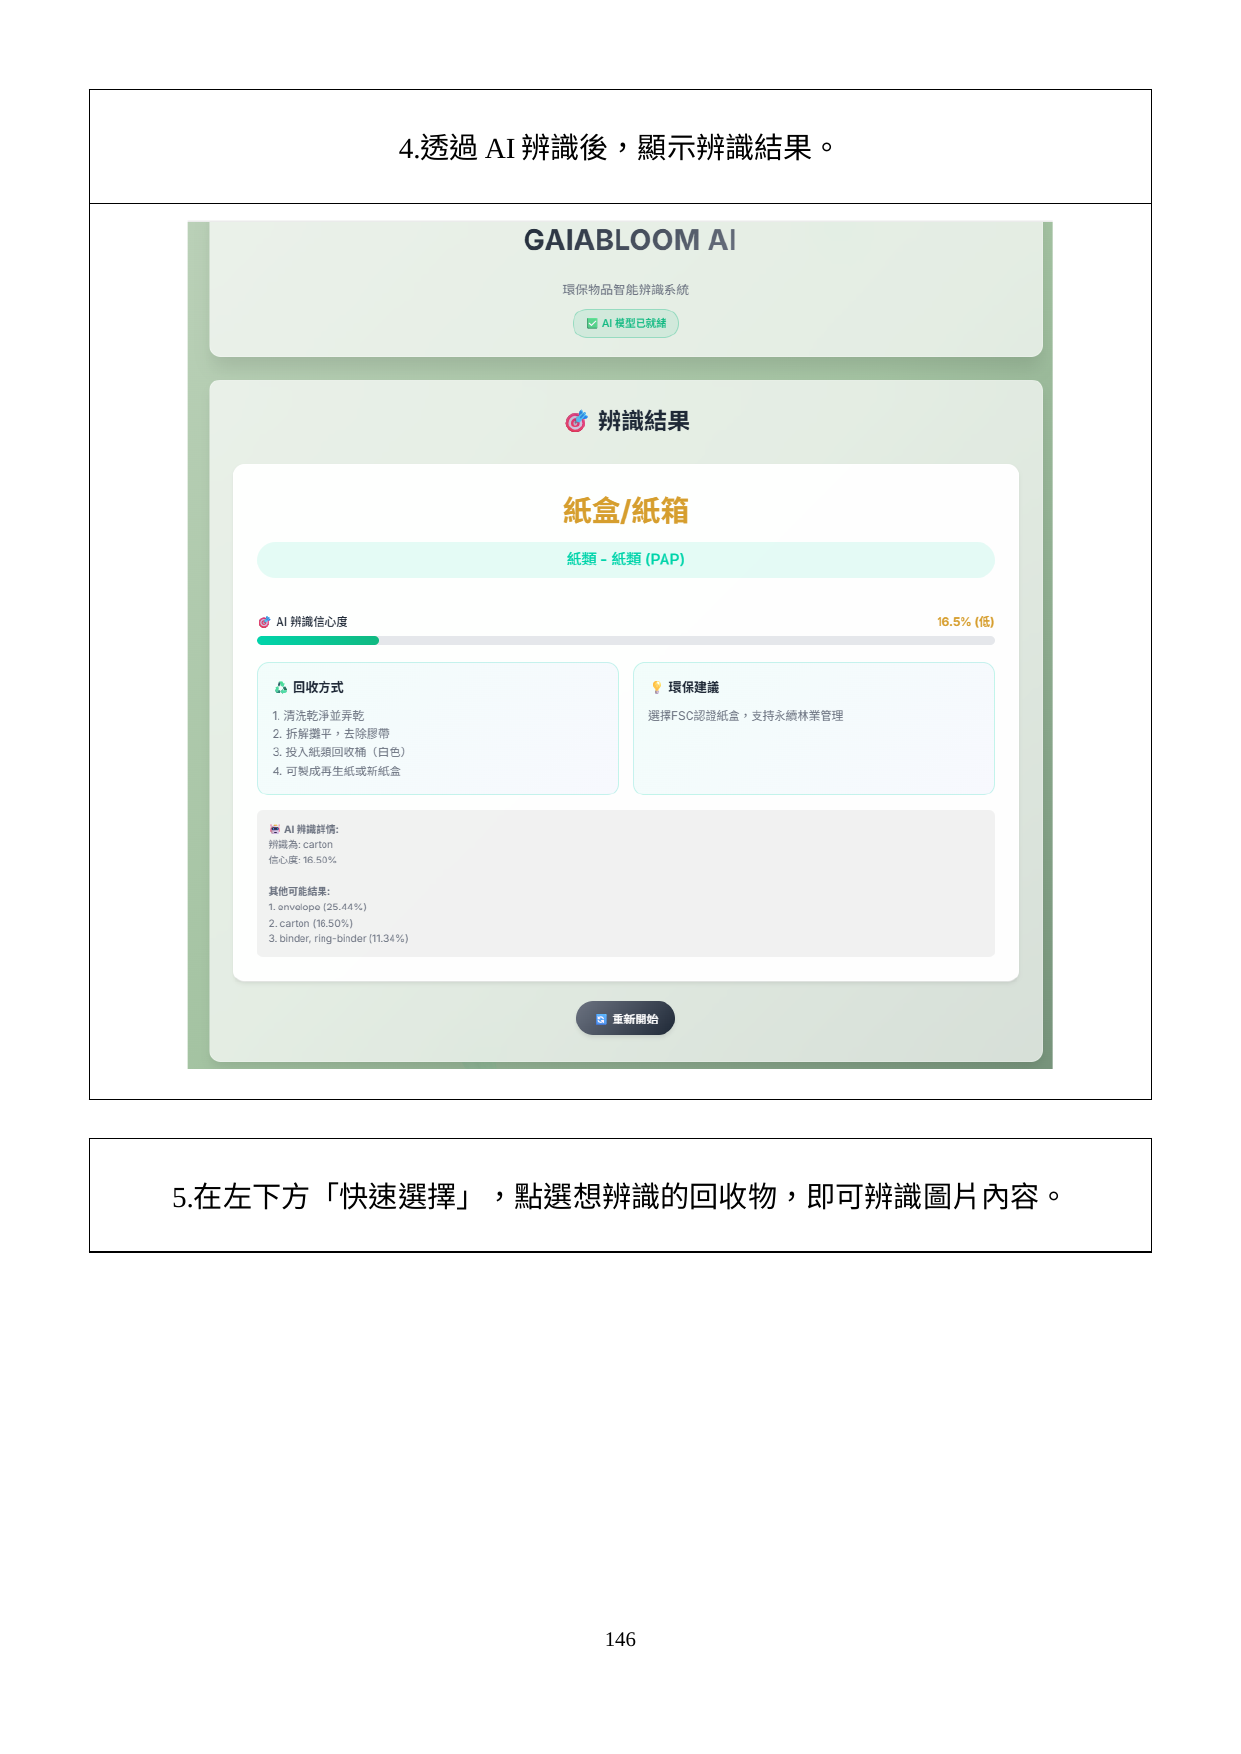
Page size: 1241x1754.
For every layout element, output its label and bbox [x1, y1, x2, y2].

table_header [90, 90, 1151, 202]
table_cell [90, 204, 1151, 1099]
picture [187, 220, 1053, 1069]
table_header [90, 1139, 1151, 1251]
